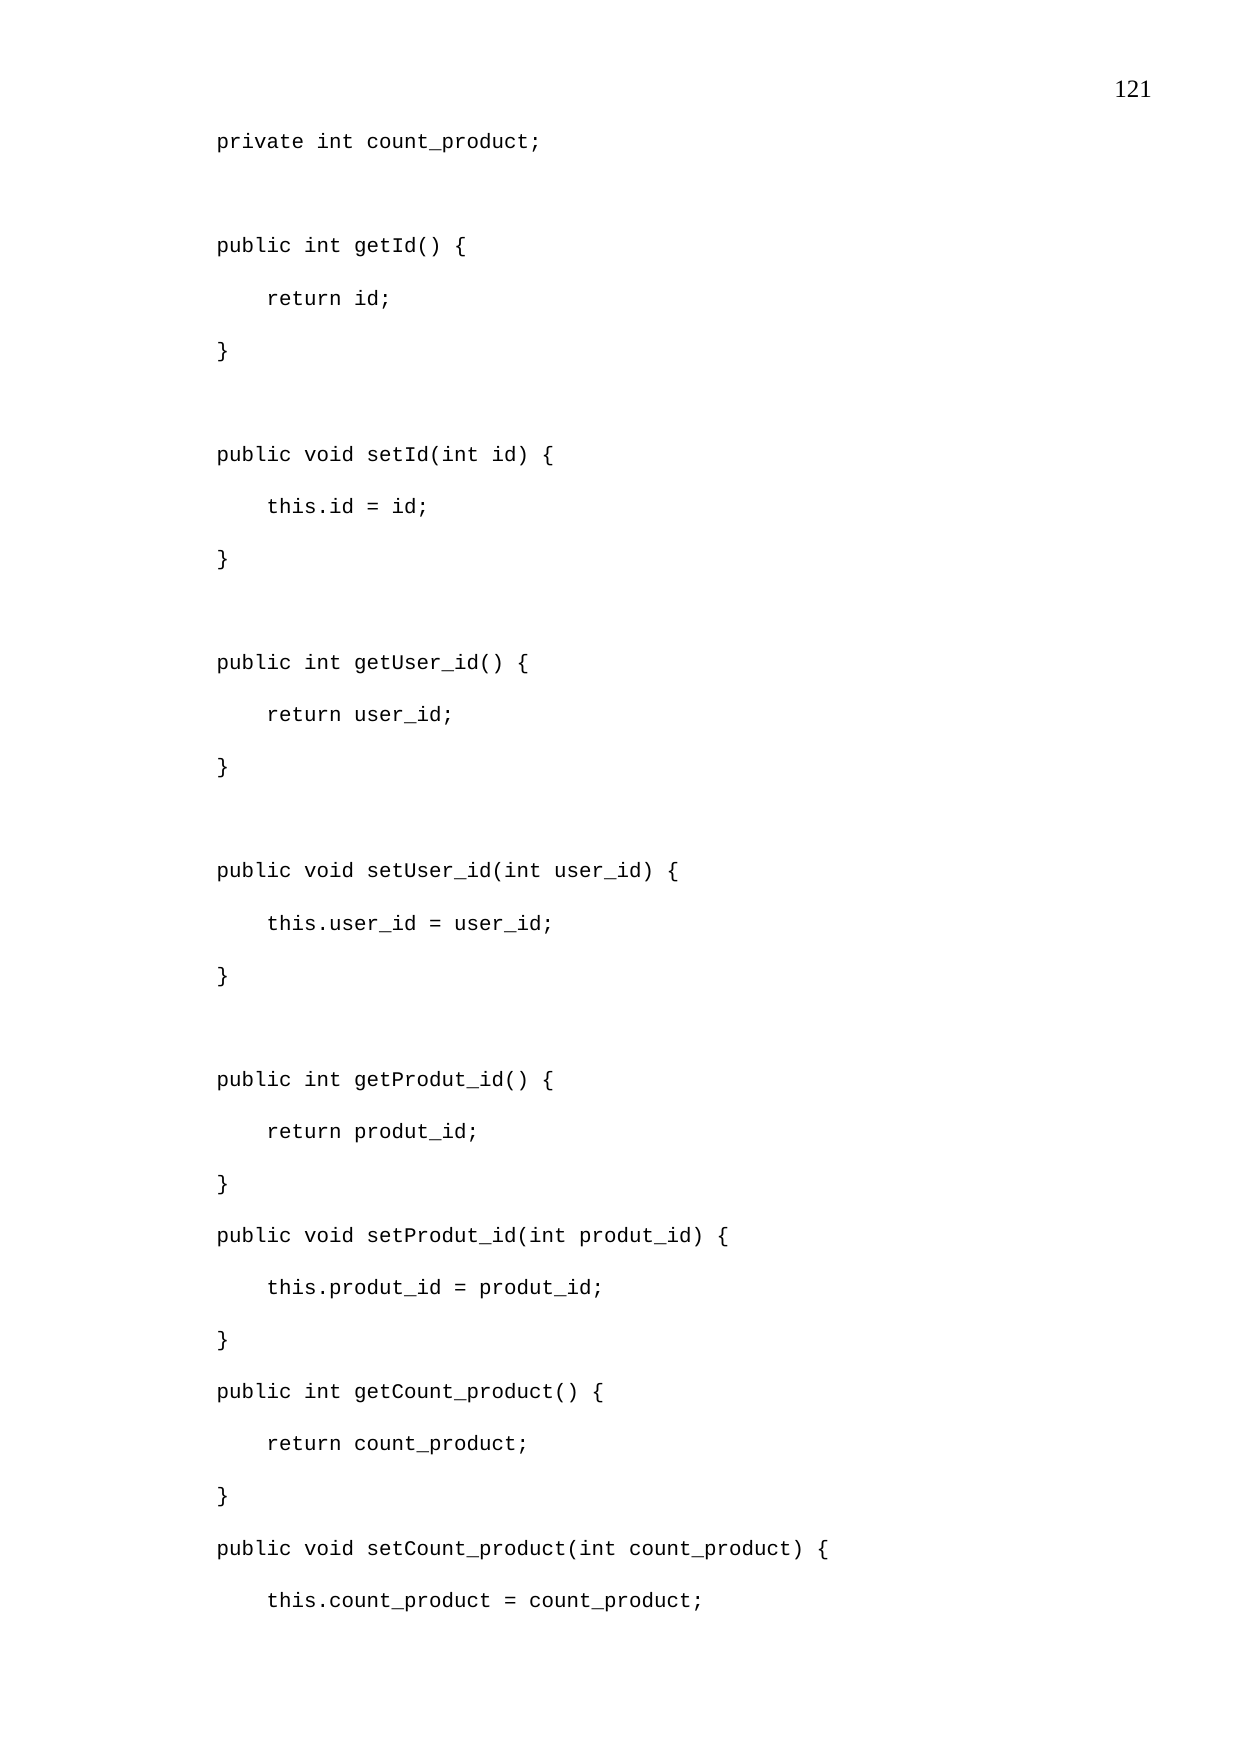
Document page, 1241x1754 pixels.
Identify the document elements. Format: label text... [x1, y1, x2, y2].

text } [166, 756, 1152, 780]
text return user_id; [166, 704, 1152, 728]
text this.produt_id = produt_id; [166, 1277, 1152, 1301]
text public int getUser_id() { [166, 652, 1152, 676]
text return id; [166, 288, 1152, 311]
text } [166, 1486, 1152, 1509]
text private int count_product; [166, 131, 1152, 155]
text public void setId(int id) { [166, 444, 1152, 467]
text return produt_id; [166, 1121, 1152, 1144]
text public void setCount_product(int count_product) { [166, 1538, 1152, 1561]
text this.user_id = user_id; [166, 913, 1152, 936]
text public void setProdut_id(int produt_id) { [166, 1225, 1152, 1249]
text public int getCount_product() { [166, 1381, 1152, 1405]
text } [166, 1329, 1152, 1353]
text } [166, 965, 1152, 988]
text this.count_product = count_product; [166, 1590, 1152, 1613]
text this.id = id; [166, 496, 1152, 519]
text public void setUser_id(int user_id) { [166, 861, 1152, 884]
text } [166, 340, 1152, 363]
text public int getProdut_id() { [166, 1069, 1152, 1092]
text public int getId() { [166, 236, 1152, 259]
text return count_product; [166, 1433, 1152, 1457]
text } [166, 1173, 1152, 1197]
text } [166, 548, 1152, 572]
